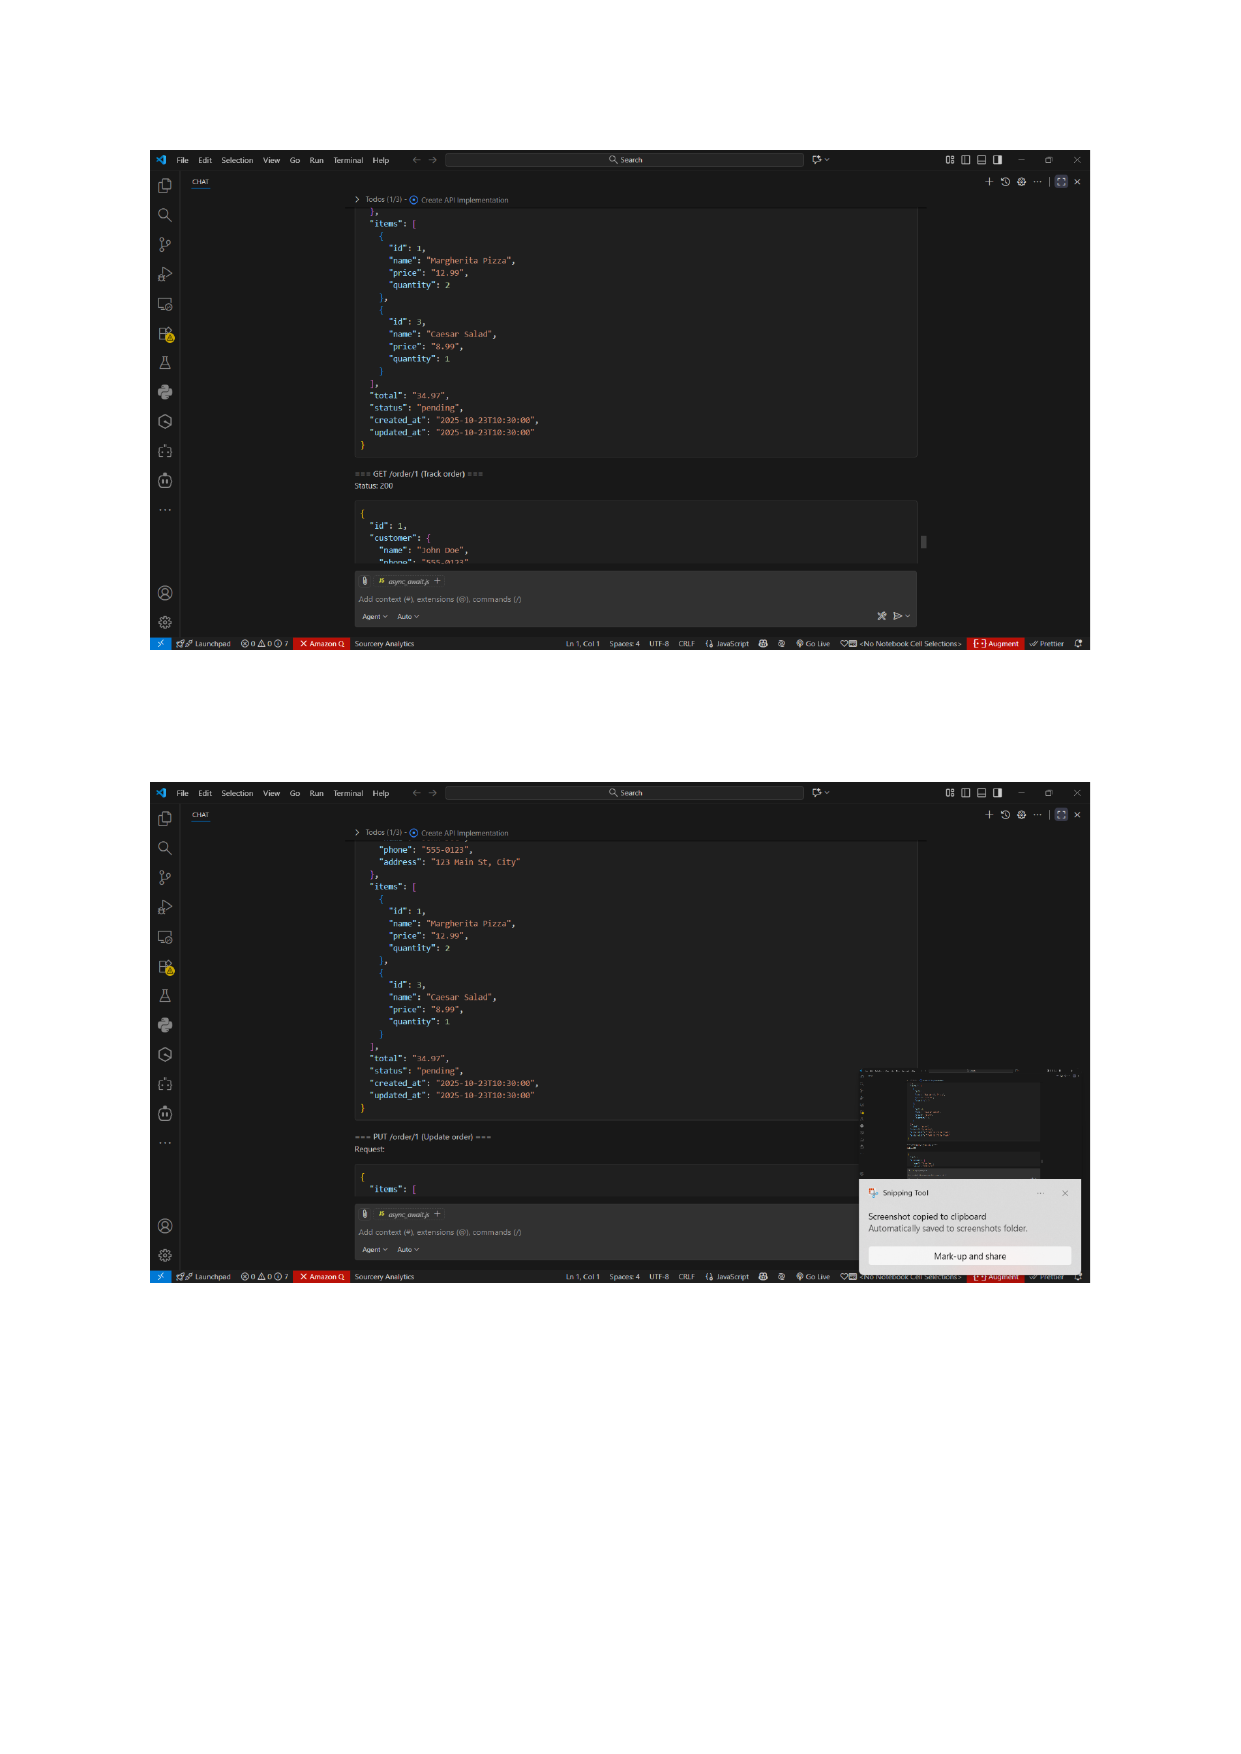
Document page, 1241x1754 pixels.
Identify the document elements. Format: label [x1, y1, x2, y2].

picture [150, 782, 1091, 1283]
picture [150, 150, 1091, 650]
